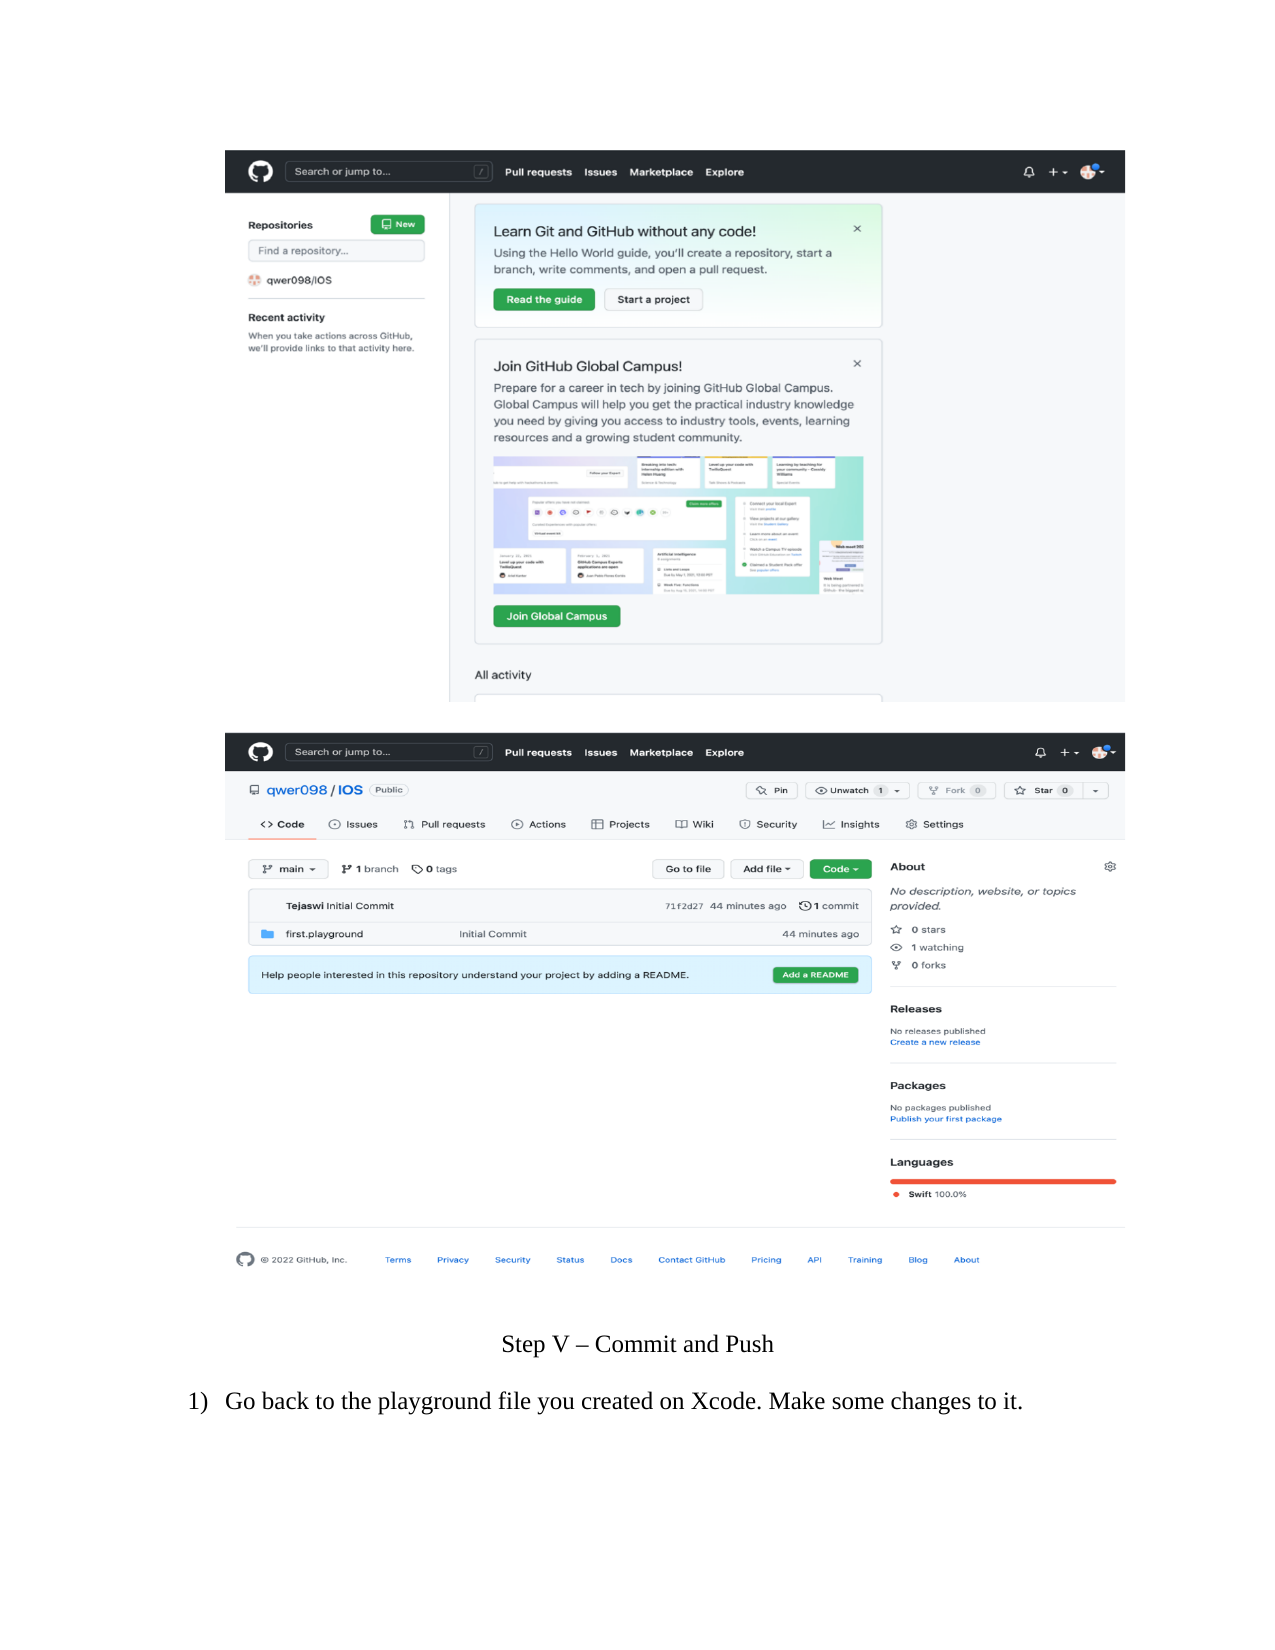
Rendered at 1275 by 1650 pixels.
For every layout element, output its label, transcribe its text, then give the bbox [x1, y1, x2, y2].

picture [225, 732, 1125, 1299]
list Go back to the playground file you created on Xcode. Make some changes to it. [187, 1386, 1125, 1415]
picture [225, 150, 1125, 702]
text Step V – Commit and Push [150, 1329, 1125, 1357]
